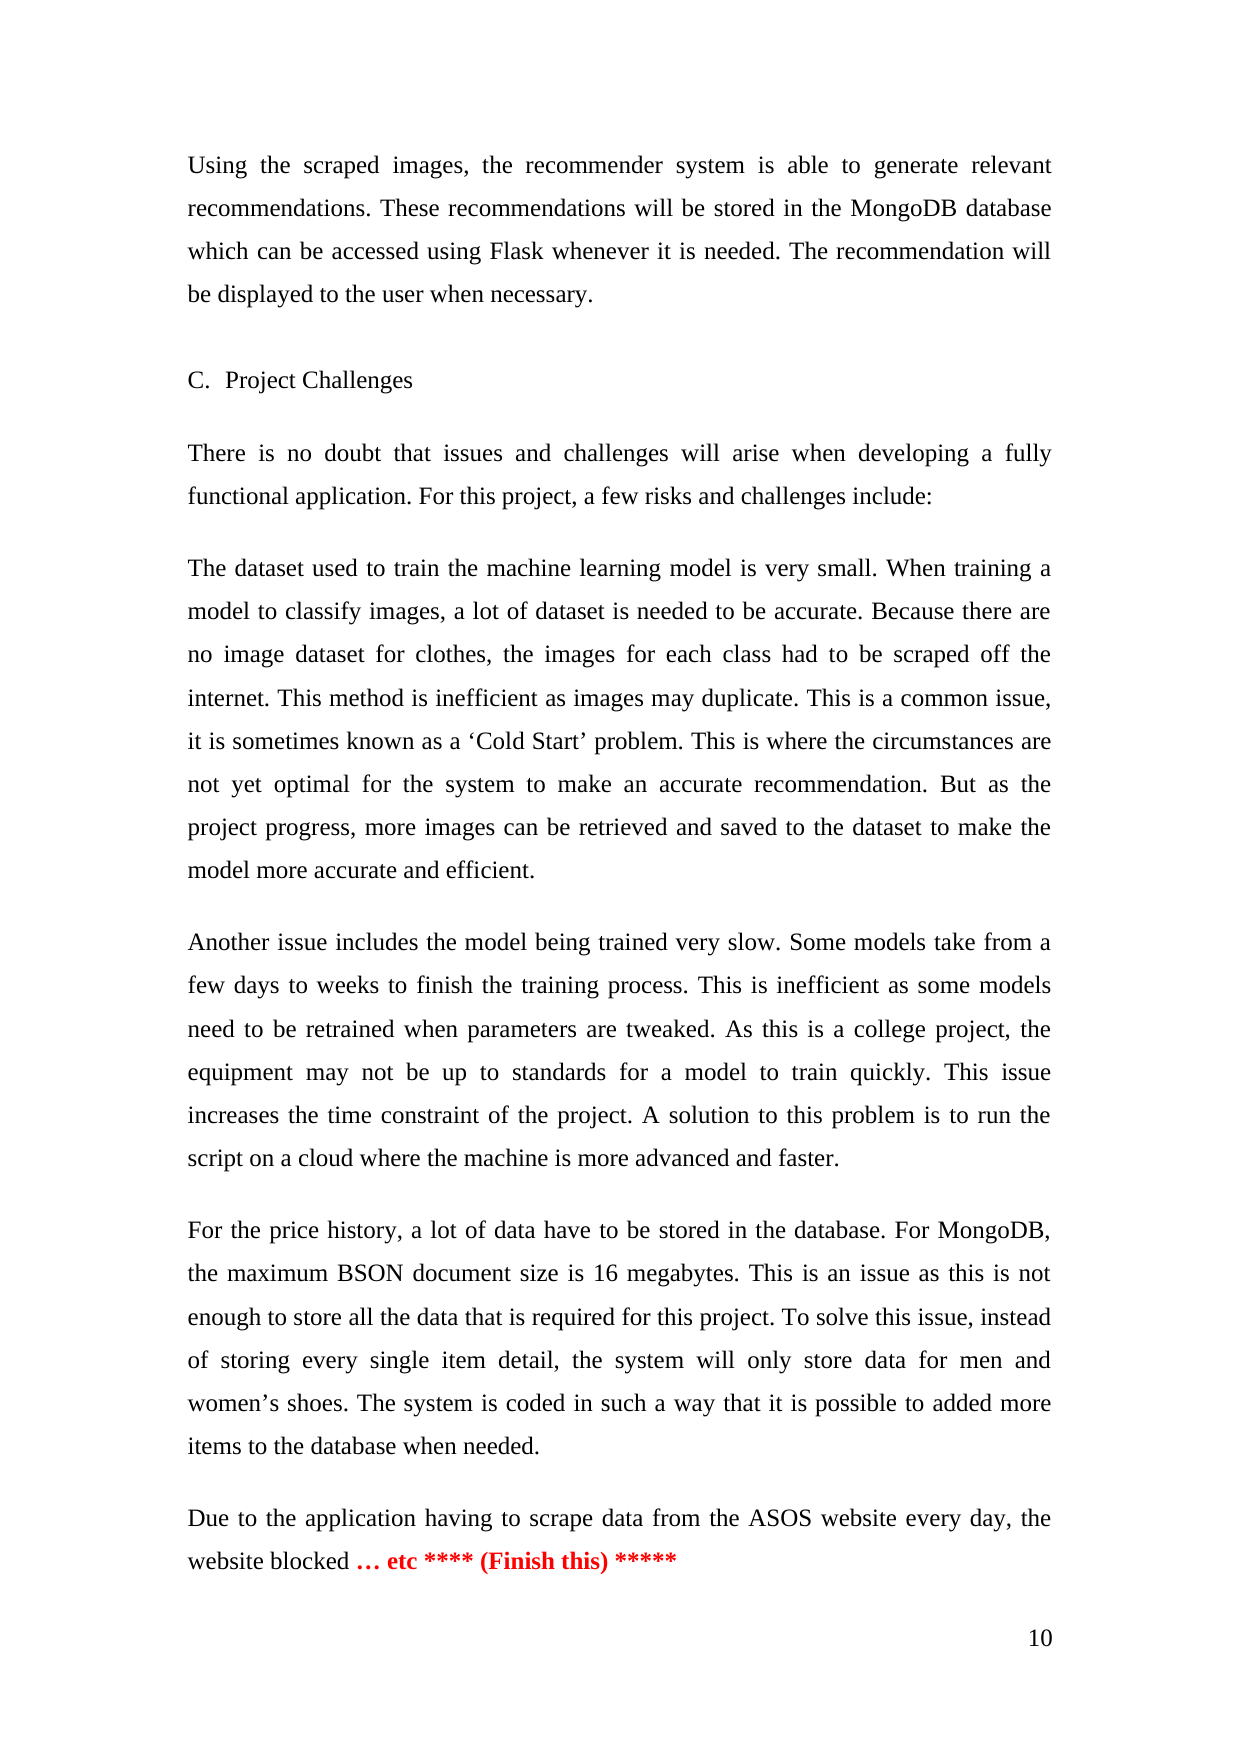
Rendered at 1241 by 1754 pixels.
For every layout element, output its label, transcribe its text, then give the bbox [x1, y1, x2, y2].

text Using the scraped images, the recommender system is able to generate relevant recommendations. These recommendations will be stored in the MongoDB database which can be accessed using Flask whenever it is needed. The recommendation will be displayed to the user when necessary. [187, 150, 1053, 308]
text Due to the application having to scrape data from the ASOS website every day, the website blocked … etc **** (Finish this) ***** [187, 1503, 1053, 1575]
text There is no doubt that issues and challenges will arise when developing a fully functional application. For this project, a few risks and challenges include: [187, 438, 1053, 510]
text For the price history, a lot of data have to be stored in the database. For MongoDB, the maximum BSON document size is 16 megabytes. This is an issue as this is not enough to store all the data that is required for this project. To solve this issue, instead of storing every single item detail, the system will only store data for men and women’s shoes. The system is coded in such a way that it is possible to added more items to the database when needed. [187, 1215, 1053, 1460]
list Project Challenges [187, 366, 1053, 394]
text Another issue includes the model being trained very slow. Some models take from a few days to weeks to finish the training process. This is inefficient as some models need to be retrained when parameters are tweaked. As this is a college project, the equipment may not be up to standards for a model to train quickly. This issue increases the time constraint of the project. A solution to this problem is to run the script on a cloud where the machine is more advanced and faster. [187, 927, 1053, 1172]
text The dataset used to train the machine learning model is very small. When training a model to classify images, a lot of dataset is needed to be accurate. Because there are no image dataset for clothes, the images for each class had to be scraped off the internet. This method is inefficient as images may duplicate. This is a common issue, it is sometimes known as a ‘Cold Start’ problem. This is where the circumstances are not yet optimal for the system to make an accurate recommendation. But as the project progress, more images can be retrieved and saved to the dataset to make the model more accurate and efficient. [187, 553, 1053, 884]
